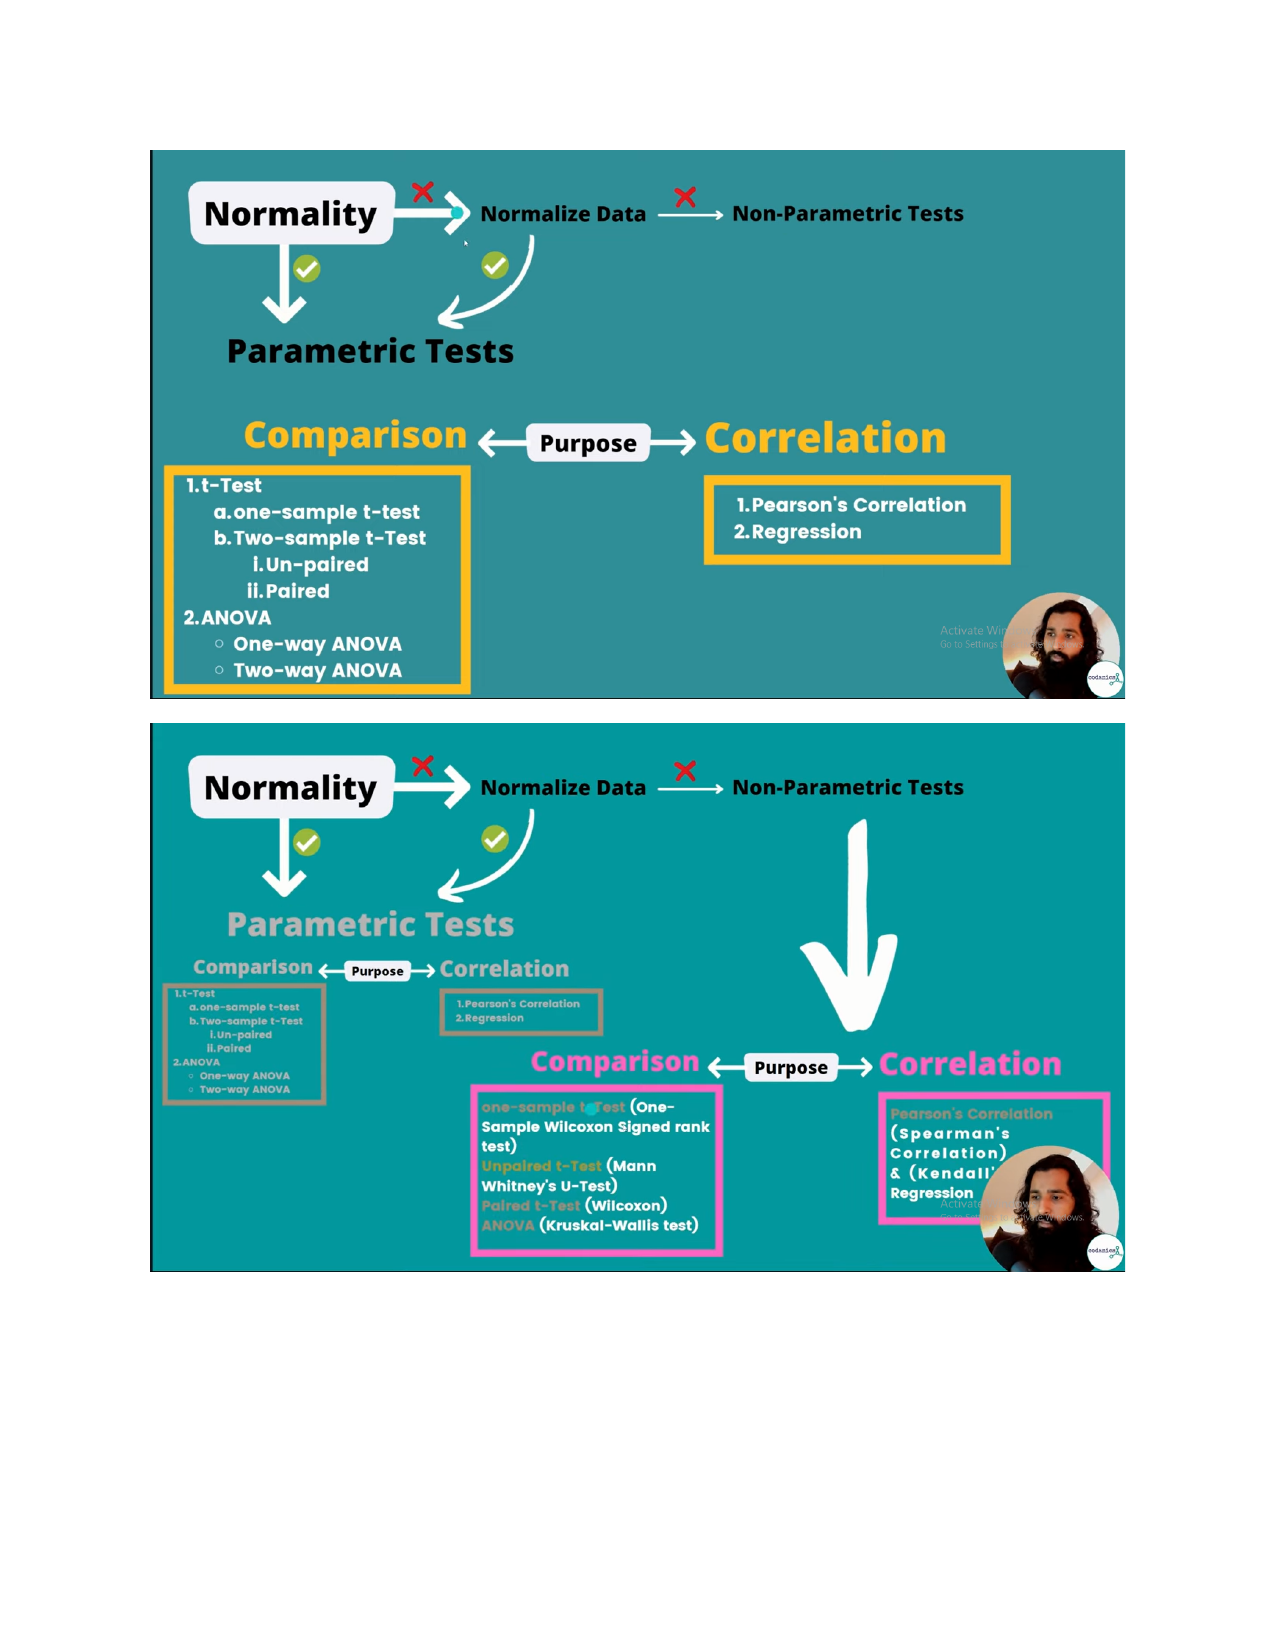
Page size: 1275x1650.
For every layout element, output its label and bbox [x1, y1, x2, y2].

picture [150, 150, 1125, 699]
picture [150, 723, 1125, 1272]
